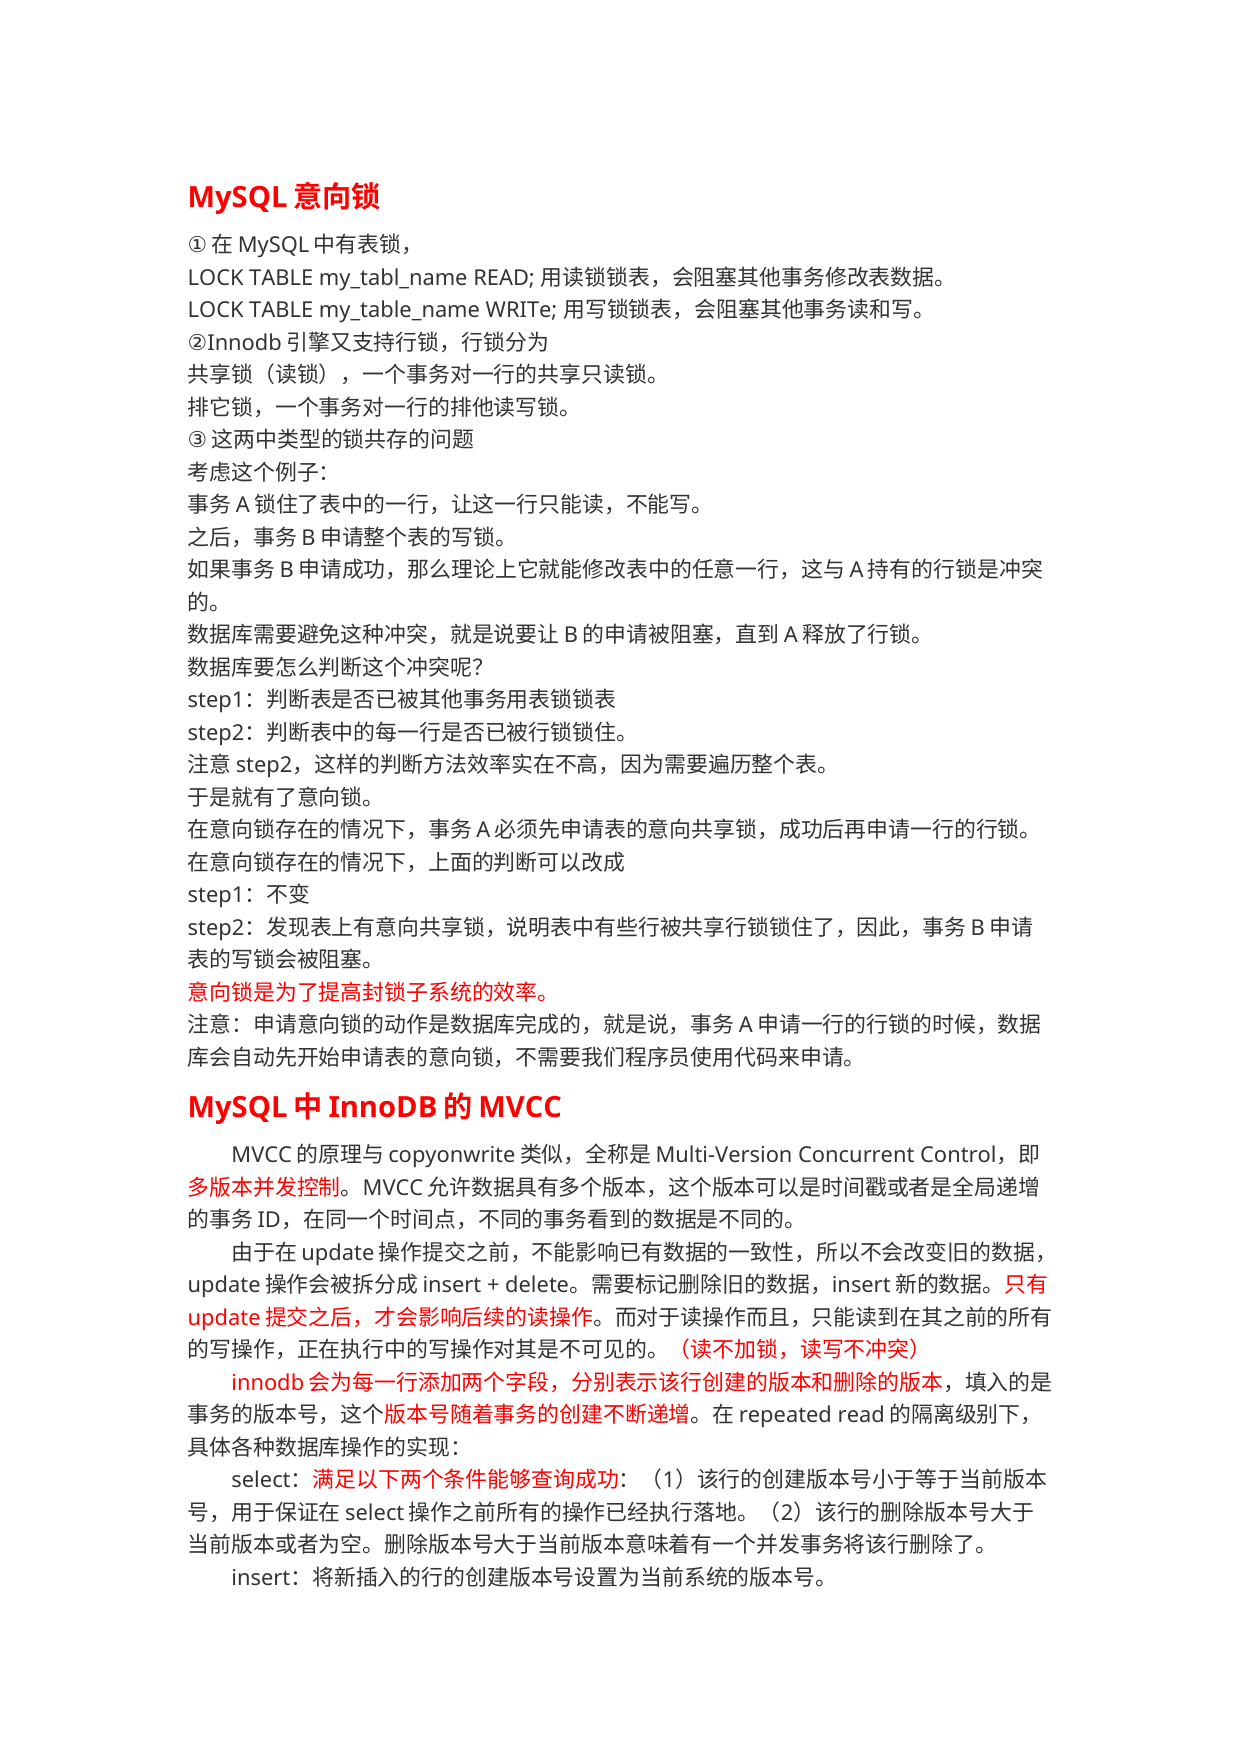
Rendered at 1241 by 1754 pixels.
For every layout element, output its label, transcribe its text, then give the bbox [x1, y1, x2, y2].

text MySQL意向锁 [187, 162, 1053, 227]
text 之后，事务B申请整个表的写锁。 [187, 519, 1053, 552]
text 意向锁是为了提高封锁子系统的效率。 [187, 974, 1053, 1007]
text step2：判断表中的每一行是否已被行锁锁住。 [187, 714, 1053, 747]
text 事务A锁住了表中的一行，让这一行只能读，不能写。 [187, 487, 1053, 519]
text MVCC的原理与copyonwrite类似，全称是Multi-Version Concurrent Control，即多版本并发控制。MVCC允许数据具有多个版本，这个版本可以是时间戳或者是全局递增的事务ID，在同一个时间点，不同的事务看到的数据是不同的。 [187, 1137, 1053, 1234]
text step1：不变 [187, 877, 1053, 909]
text step1：判断表是否已被其他事务用表锁锁表 [187, 682, 1053, 714]
text insert：将新插入的行的创建版本号设置为当前系统的版本号。 [187, 1559, 1053, 1592]
text step2：发现表上有意向共享锁，说明表中有些行被共享行锁锁住了，因此，事务B申请表的写锁会被阻塞。 [187, 909, 1053, 974]
text 由于在update操作提交之前，不能影响已有数据的一致性，所以不会改变旧的数据，update操作会被拆分成insert + delete。需要标记删除旧的数据，insert新的数据。只有update提交之后，才会影响后续的读操作。而对于读操作而且，只能读到在其之前的所有的写操作，正在执行中的写操作对其是不可见的。（读不加锁，读写不冲突） [187, 1234, 1053, 1364]
text ③这两中类型的锁共存的问题 [187, 422, 1053, 454]
text MySQL中InnoDB的MVCC [187, 1072, 1053, 1137]
text innodb会为每一行添加两个字段，分别表示该行创建的版本和删除的版本，填入的是事务的版本号，这个版本号随着事务的创建不断递增。在repeated read的隔离级别下，具体各种数据库操作的实现： [187, 1364, 1053, 1462]
text 注意：申请意向锁的动作是数据库完成的，就是说，事务A申请一行的行锁的时候，数据库会自动先开始申请表的意向锁，不需要我们程序员使用代码来申请。 [187, 1007, 1053, 1072]
text 数据库要怎么判断这个冲突呢？ [187, 649, 1053, 682]
text 排它锁，一个事务对一行的排他读写锁。 [187, 389, 1053, 422]
text 注意step2，这样的判断方法效率实在不高，因为需要遍历整个表。 [187, 747, 1053, 779]
text 数据库需要避免这种冲突，就是说要让B的申请被阻塞，直到A释放了行锁。 [187, 617, 1053, 649]
text 在意向锁存在的情况下，上面的判断可以改成 [187, 844, 1053, 877]
text 考虑这个例子： [187, 454, 1053, 487]
text 如果事务B申请成功，那么理论上它就能修改表中的任意一行，这与A持有的行锁是冲突的。 [187, 552, 1053, 617]
text 于是就有了意向锁。 [187, 779, 1053, 812]
text 在意向锁存在的情况下，事务A必须先申请表的意向共享锁，成功后再申请一行的行锁。 [187, 812, 1053, 844]
text LOCK TABLE my_table_name WRITe; 用写锁锁表，会阻塞其他事务读和写。 [187, 292, 1053, 324]
text LOCK TABLE my_tabl_name READ; 用读锁锁表，会阻塞其他事务修改表数据。 [187, 259, 1053, 292]
text ①在MySQL中有表锁， [187, 227, 1053, 259]
text ②Innodb引擎又支持行锁，行锁分为 [187, 324, 1053, 357]
text select：满足以下两个条件能够查询成功：（1）该行的创建版本号小于等于当前版本号，用于保证在select操作之前所有的操作已经执行落地。（2）该行的删除版本号大于当前版本或者为空。删除版本号大于当前版本意味着有一个并发事务将该行删除了。 [187, 1462, 1053, 1559]
text 共享锁（读锁），一个事务对一行的共享只读锁。 [187, 357, 1053, 389]
